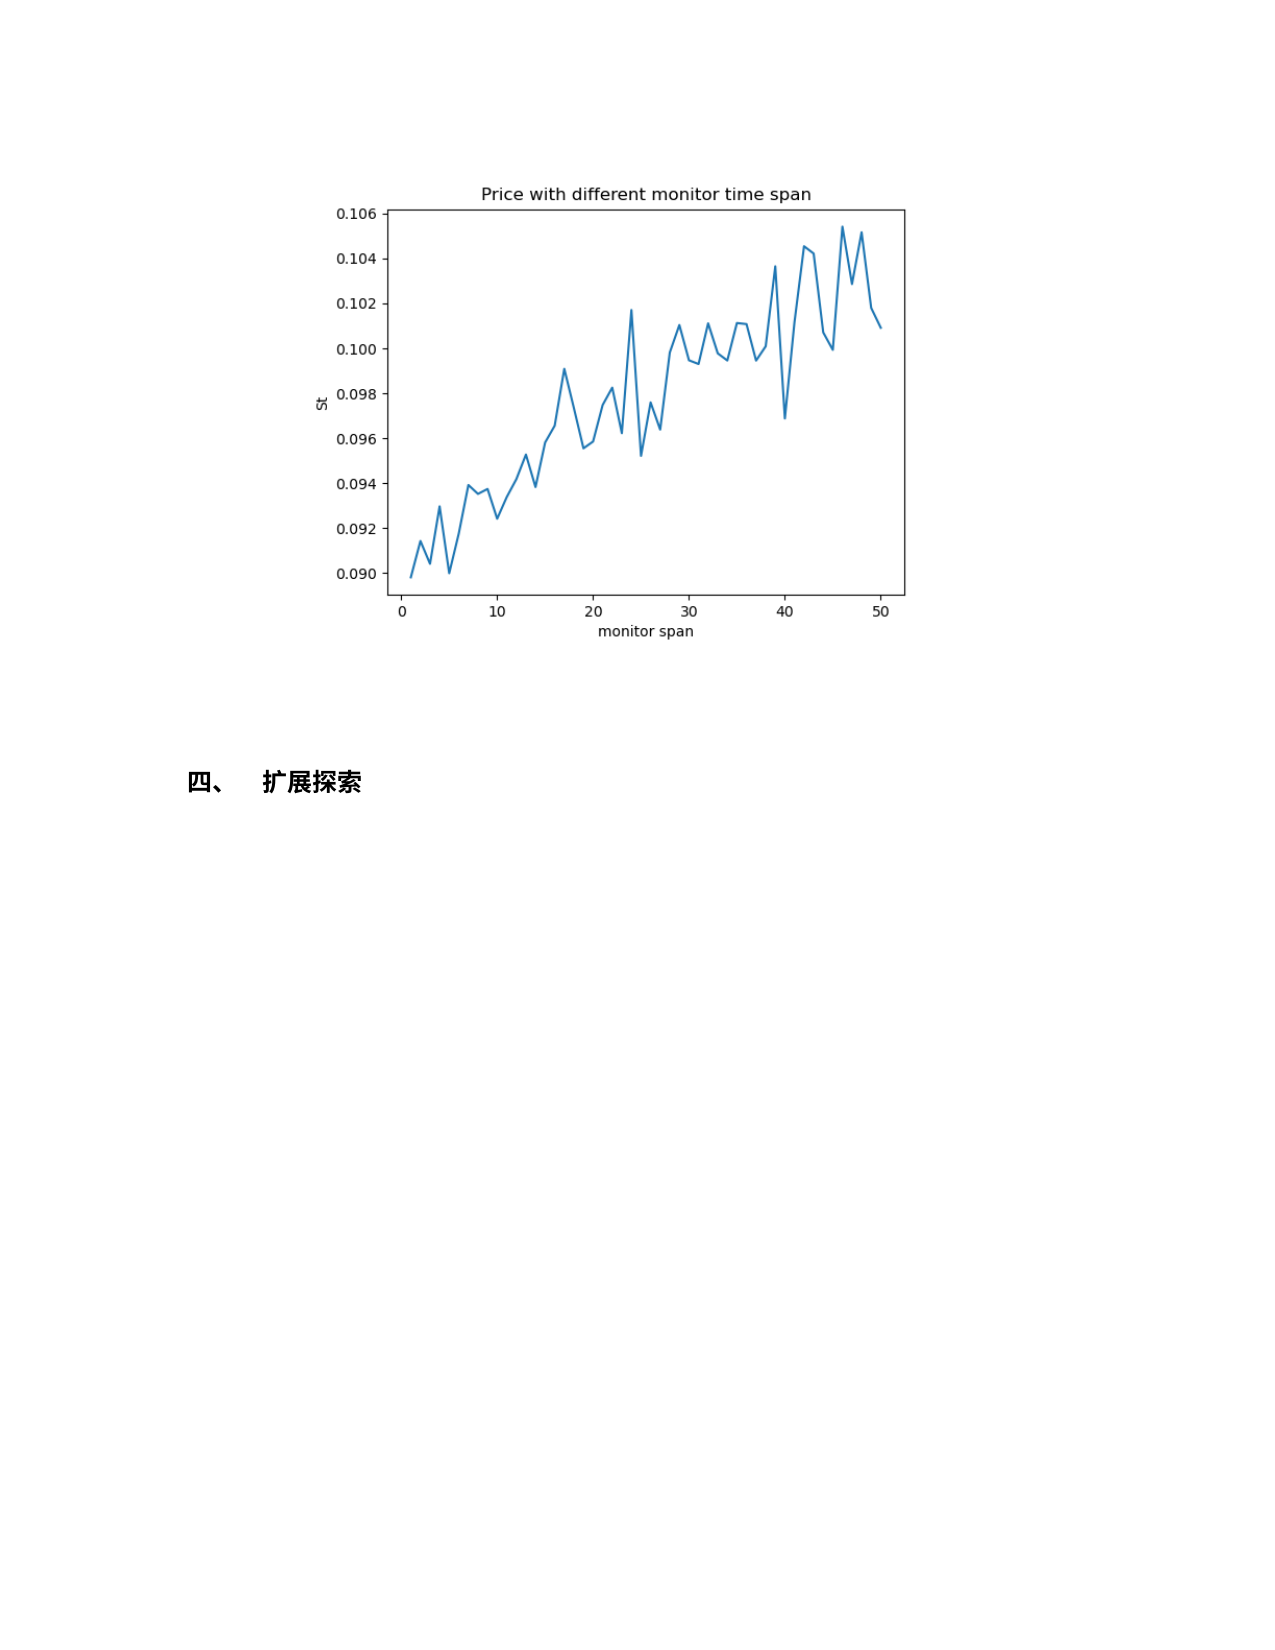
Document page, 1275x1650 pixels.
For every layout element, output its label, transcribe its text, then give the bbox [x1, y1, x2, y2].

list 扩展探索 [187, 762, 1125, 798]
picture [304, 150, 971, 650]
